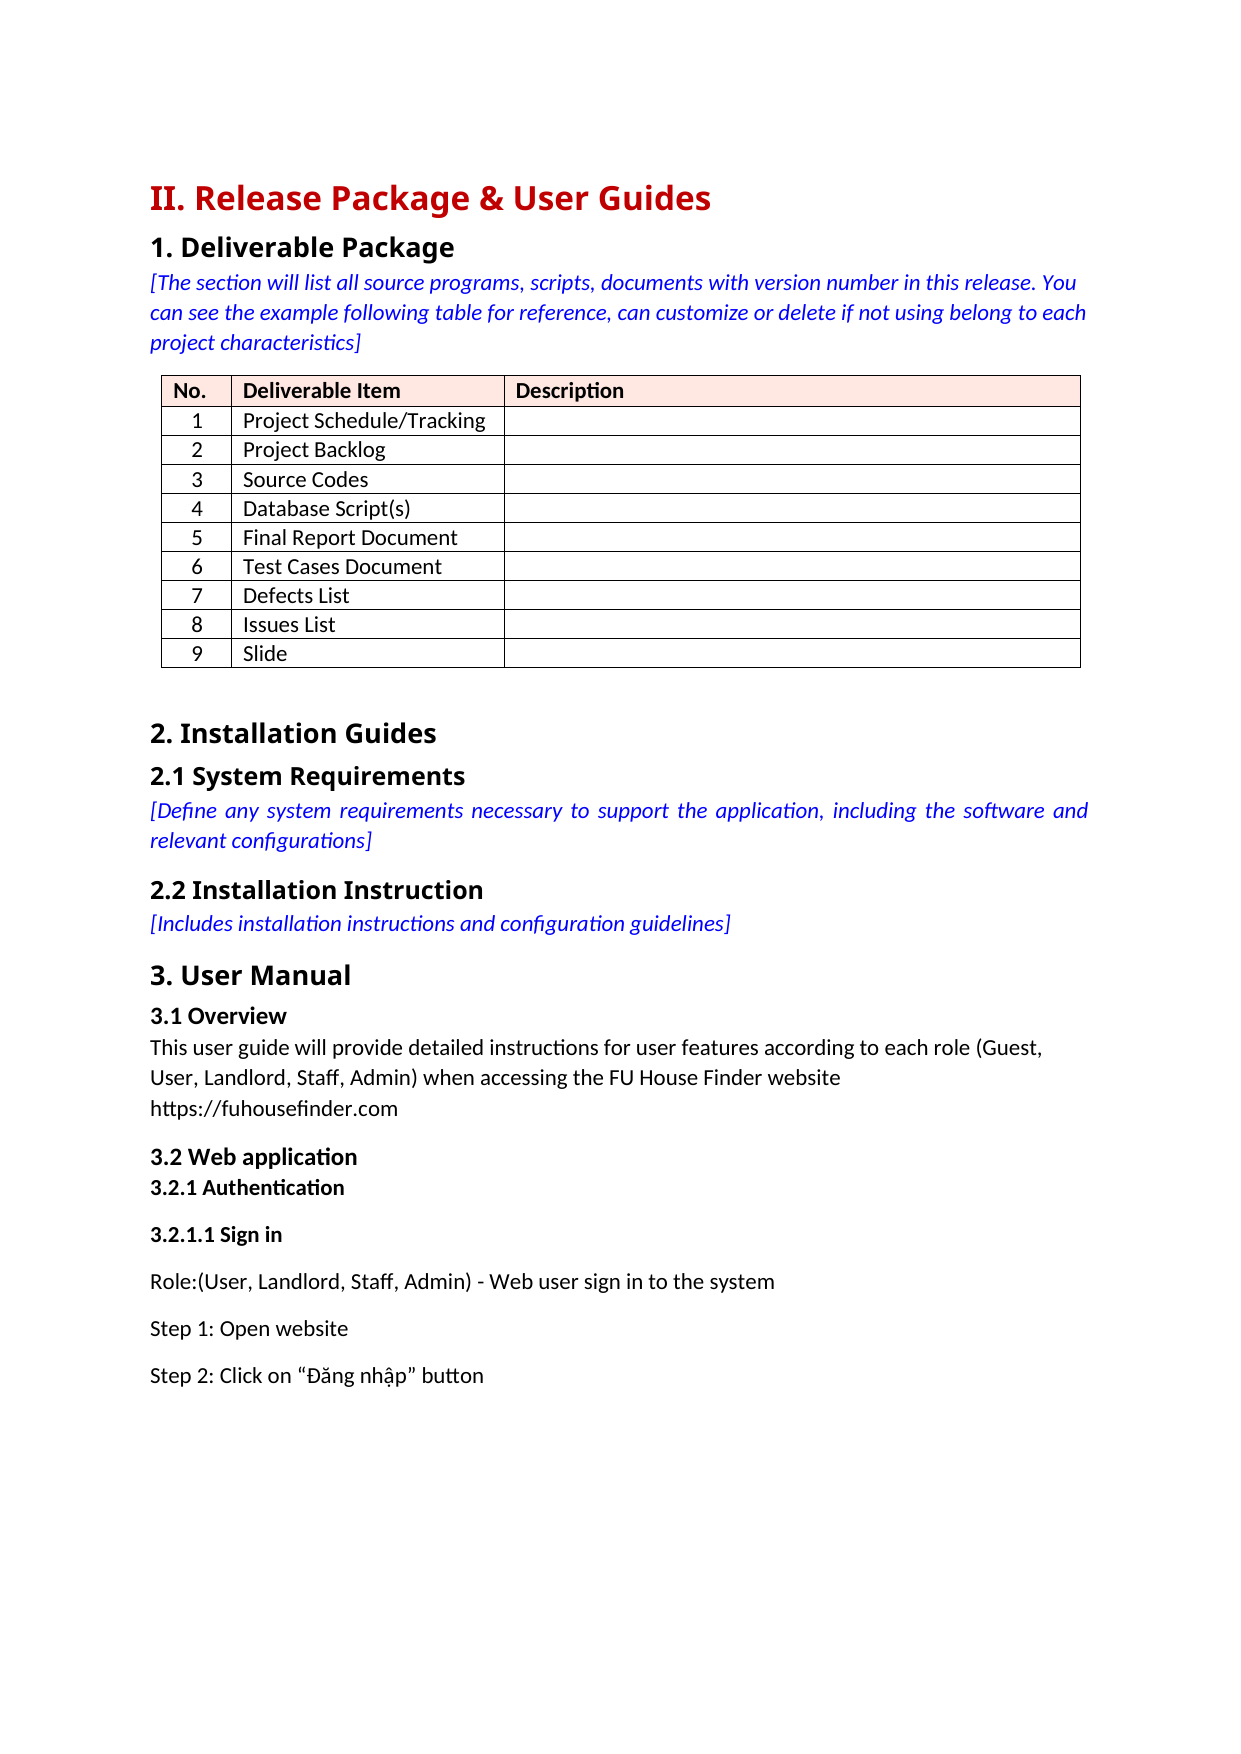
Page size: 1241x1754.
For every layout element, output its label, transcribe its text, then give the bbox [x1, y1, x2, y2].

table_cell [505, 494, 1080, 522]
subtitle 3.1 Overview [150, 1000, 1093, 1031]
table_cell [505, 523, 1080, 551]
table_cell 6 [162, 552, 231, 580]
table_cell 9 [162, 639, 231, 667]
table_cell 3 [162, 465, 231, 493]
text 3.2.1.1 Sign in [150, 1220, 1093, 1248]
table_cell Issues List [232, 610, 504, 638]
table_cell Project Schedule/Tracking [232, 407, 504, 434]
table_cell [505, 581, 1080, 609]
table_cell 2 [162, 436, 231, 464]
table_cell [505, 436, 1080, 464]
table_cell [505, 465, 1080, 493]
text Step 2: Click on “Đăng nhập” button [150, 1361, 1093, 1389]
table_header No. [162, 376, 231, 406]
subtitle 1. Deliverable Package [150, 228, 1093, 265]
text 3.2.1 Authentication [150, 1173, 1093, 1202]
table_cell Test Cases Document [232, 552, 504, 580]
subtitle 2. Installation Guides [150, 715, 1093, 752]
subtitle II. Release Package & User Guides [150, 175, 1093, 220]
subtitle 3. User Manual [150, 956, 1093, 993]
table_cell Final Report Document [232, 523, 504, 551]
table_cell 8 [162, 610, 231, 638]
table_cell [505, 552, 1080, 580]
subtitle 3.2 Web application [150, 1141, 1093, 1171]
text Role:(User, Landlord, Staff, Admin) - Web user sign in to the system [150, 1267, 1093, 1295]
table_cell Defects List [232, 581, 504, 609]
table_header Description [505, 376, 1080, 406]
table_cell Source Codes [232, 465, 504, 493]
table_cell [505, 407, 1080, 434]
table_cell 7 [162, 581, 231, 609]
text [The section will list all source programs, scripts, documents with version number in this release. You can see the example following table for reference, can customize or delete if not using belong to each project characteristics] [150, 268, 1093, 356]
table_cell Slide [232, 639, 504, 667]
table_cell 4 [162, 494, 231, 522]
text This user guide will provide detailed instructions for user features according to each role (Guest, User, Landlord, Staff, Admin) when accessing the FU House Finder website https://fuhousefinder.com [150, 1033, 1093, 1122]
subtitle 2.2 Installation Instruction [150, 873, 1093, 907]
table_cell 1 [162, 407, 231, 434]
text [Includes installation instructions and configuration guidelines] [150, 909, 1093, 938]
table_cell Database Script(s) [232, 494, 504, 522]
text [Define any system requirements necessary to support the application, including the software and relevant configurations] [150, 796, 1093, 854]
text Step 1: Open website [150, 1314, 1093, 1342]
table_cell Project Backlog [232, 436, 504, 464]
table_header Deliverable Item [232, 376, 504, 406]
table_cell 5 [162, 523, 231, 551]
table_cell [505, 639, 1080, 667]
subtitle 2.1 System Requirements [150, 759, 1093, 793]
table_cell [505, 610, 1080, 638]
